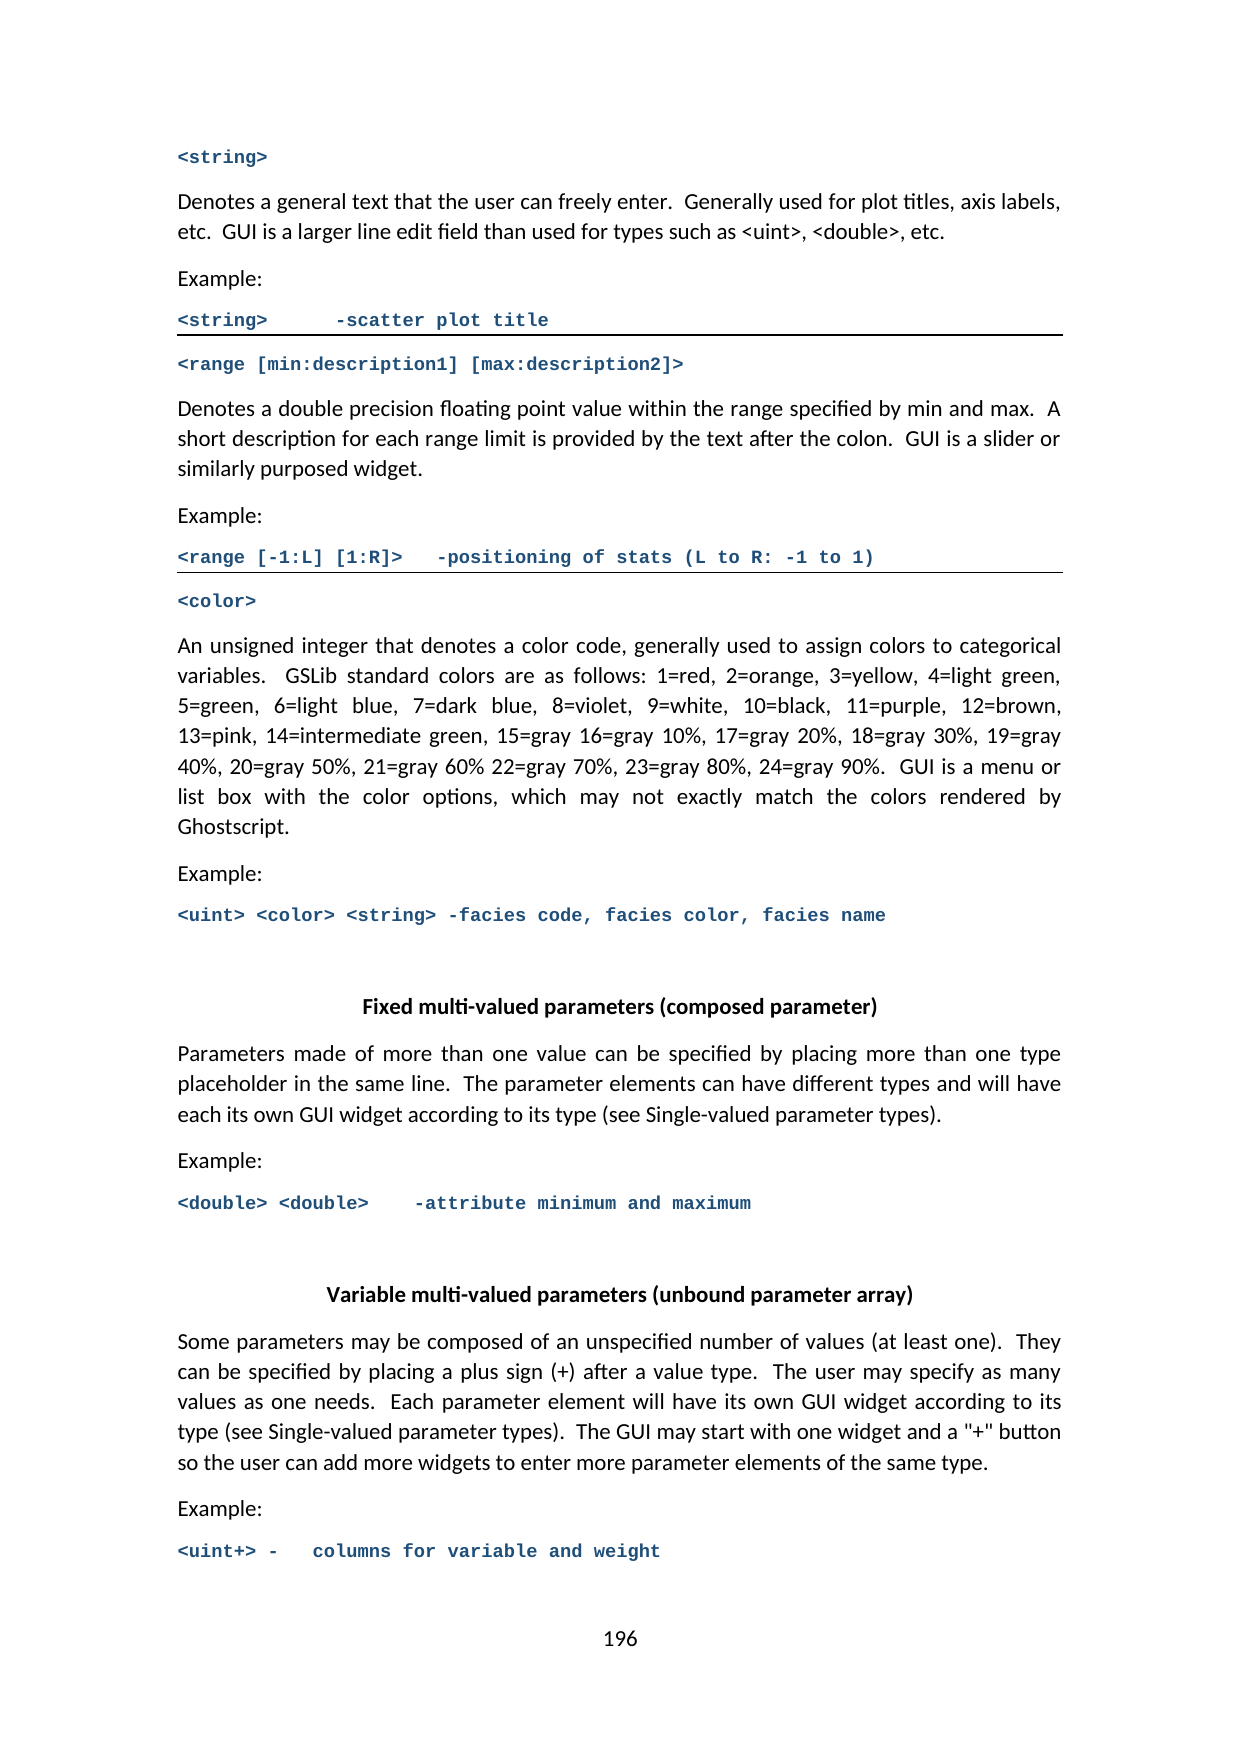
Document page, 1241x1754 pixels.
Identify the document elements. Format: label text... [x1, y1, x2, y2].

text Parameters made of more than one value can be specified by placing more than one type placeholder in the same line. The parameter elements can have different types and will have each its own GUI widget according to its type (see Single-valued parameter types). [177, 1039, 1063, 1128]
text Example: [177, 859, 1063, 887]
text An unsigned integer that denotes a color code, generally used to assign colors to categorical variables. GSLib standard colors are as follows: 1=red, 2=orange, 3=yellow, 4=light green, 5=green, 6=light blue, 7=dark blue, 8=violet, 9=white, 10=black, 11=purple, 12=brown, 13=pink, 14=intermediate green, 15=gray 16=gray 10%, 17=gray 20%, 18=gray 30%, 19=gray 40%, 20=gray 50%, 21=gray 60% 22=gray 70%, 23=gray 80%, 24=gray 90%. GUI is a menu or list box with the color options, which may not exactly match the colors rendered by Ghostscript. [177, 631, 1063, 840]
text Example: [177, 1147, 1063, 1174]
text Example: [177, 1494, 1063, 1522]
text <string> [177, 148, 1063, 169]
text Example: [177, 501, 1063, 529]
text Denotes a double precision floating point value within the range specified by min and max. A short description for each range limit is provided by the text after the colon. GUI is a slider or similarly purposed widget. [177, 394, 1063, 482]
text <double> <double> -attribute minimum and maximum [177, 1193, 1063, 1215]
text <uint+> - columns for variable and weight [177, 1541, 1063, 1563]
text Variable multi-valued parameters (unbound parameter array) [177, 1280, 1063, 1308]
text <range [-1:L] [1:R]> -positioning of stats (L to R: -1 to 1) [177, 548, 1063, 572]
text Denotes a general text that the user can freely enter. Generally used for plot titles, axis labels, etc. GUI is a larger line edit field than used for types such as <uint>, <double>, etc. [177, 187, 1063, 245]
text Fixed multi-valued parameters (composed parameter) [177, 992, 1063, 1020]
text <range [min:description1] [max:description2]> [177, 354, 1063, 376]
text <uint> <color> <string> -facies code, facies color, facies name [177, 906, 1063, 927]
text <string> -scatter plot title [177, 311, 1063, 334]
text Example: [177, 264, 1063, 292]
text Some parameters may be composed of an unspecified number of values (at least one). They can be specified by placing a plus sign (+) after a value type. The user may specify as many values as one needs. Each parameter element will have its own GUI widget according to its type (see Single-valued parameter types). The GUI may start with one widget and a "+" button so the user can add more widgets to enter more parameter elements of the same type. [177, 1327, 1063, 1476]
text <color> [177, 591, 1063, 613]
